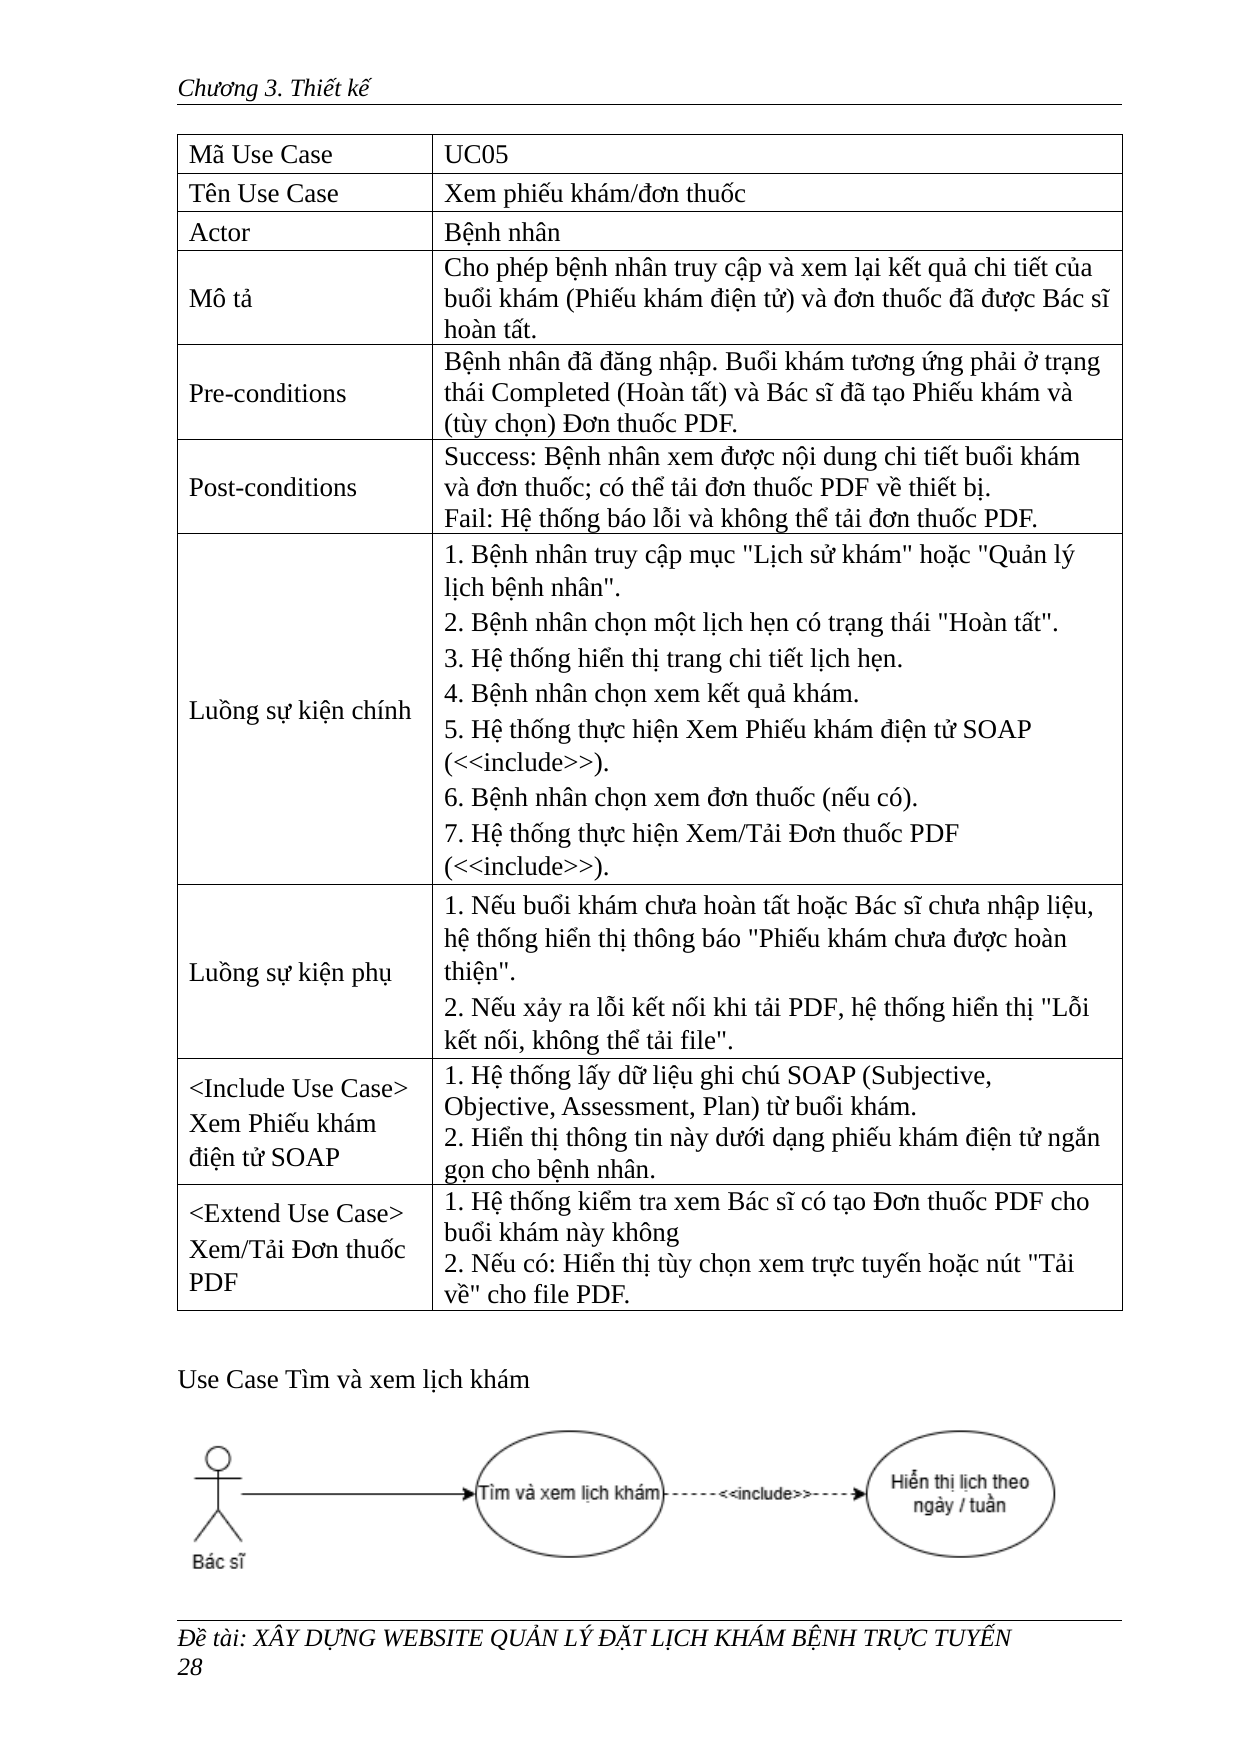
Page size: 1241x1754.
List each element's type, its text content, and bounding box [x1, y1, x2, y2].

table_cell Pre-conditions [178, 345, 432, 439]
table_cell <Extend Use Case> Xem/Tải Đơn thuốc PDF [178, 1185, 432, 1309]
table_cell Mô tả [178, 251, 432, 344]
table_cell 1. Bệnh nhân truy cập mục "Lịch sử khám" hoặc "Quản lý lịch bệnh nhân". 2. Bệnh nhân chọn một lịch hẹn có trạng thái "Hoàn tất". 3. Hệ thống hiển thị trang chi tiết lịch hẹn. 4. Bệnh nhân chọn xem kết quả khám. 5. Hệ thống thực hiện Xem Phiếu khám điện tử SOAP (<<include>>). 6. Bệnh nhân chọn xem đơn thuốc (nếu có). 7. Hệ thống thực hiện Xem/Tải Đơn thuốc PDF (<<include>>). [433, 534, 1122, 884]
table_cell Success: Bệnh nhân xem được nội dung chi tiết buổi khám và đơn thuốc; có thể tải đơn thuốc PDF về thiết bị. Fail: Hệ thống báo lỗi và không thể tải đơn thuốc PDF. [433, 440, 1122, 533]
picture [177, 1415, 1071, 1591]
table_cell 1. Hệ thống kiểm tra xem Bác sĩ có tạo Đơn thuốc PDF cho buổi khám này không 2. Nếu có: Hiển thị tùy chọn xem trực tuyến hoặc nút "Tải về" cho file PDF. [433, 1185, 1122, 1309]
table_cell 1. Hệ thống lấy dữ liệu ghi chú SOAP (Subjective, Objective, Assessment, Plan) từ buổi khám. 2. Hiển thị thông tin này dưới dạng phiếu khám điện tử ngắn gọn cho bệnh nhân. [433, 1059, 1122, 1184]
table_cell Tên Use Case [178, 174, 432, 211]
table_cell Post-conditions [178, 440, 432, 533]
table_cell Xem phiếu khám/đơn thuốc [433, 174, 1122, 211]
table_cell 1. Nếu buổi khám chưa hoàn tất hoặc Bác sĩ chưa nhập liệu, hệ thống hiển thị thông báo "Phiếu khám chưa được hoàn thiện". 2. Nếu xảy ra lỗi kết nối khi tải PDF, hệ thống hiển thị "Lỗi kết nối, không thể tải file". [433, 885, 1122, 1058]
table_cell Luồng sự kiện phụ [178, 885, 432, 1058]
table_cell Cho phép bệnh nhân truy cập và xem lại kết quả chi tiết của buổi khám (Phiếu khám điện tử) và đơn thuốc đã được Bác sĩ hoàn tất. [433, 251, 1122, 344]
table_cell Bệnh nhân đã đăng nhập. Buổi khám tương ứng phải ở trạng thái Completed (Hoàn tất) và Bác sĩ đã tạo Phiếu khám và (tùy chọn) Đơn thuốc PDF. [433, 345, 1122, 439]
table_cell Luồng sự kiện chính [178, 534, 432, 884]
table_cell Actor [178, 212, 432, 250]
text Use Case Tìm và xem lịch khám [177, 1363, 1122, 1394]
table_cell <Include Use Case> Xem Phiếu khám điện tử SOAP [178, 1059, 432, 1184]
table_header Mã Use Case [178, 135, 432, 173]
table_header UC05 [433, 135, 1122, 173]
table_cell Bệnh nhân [433, 212, 1122, 250]
